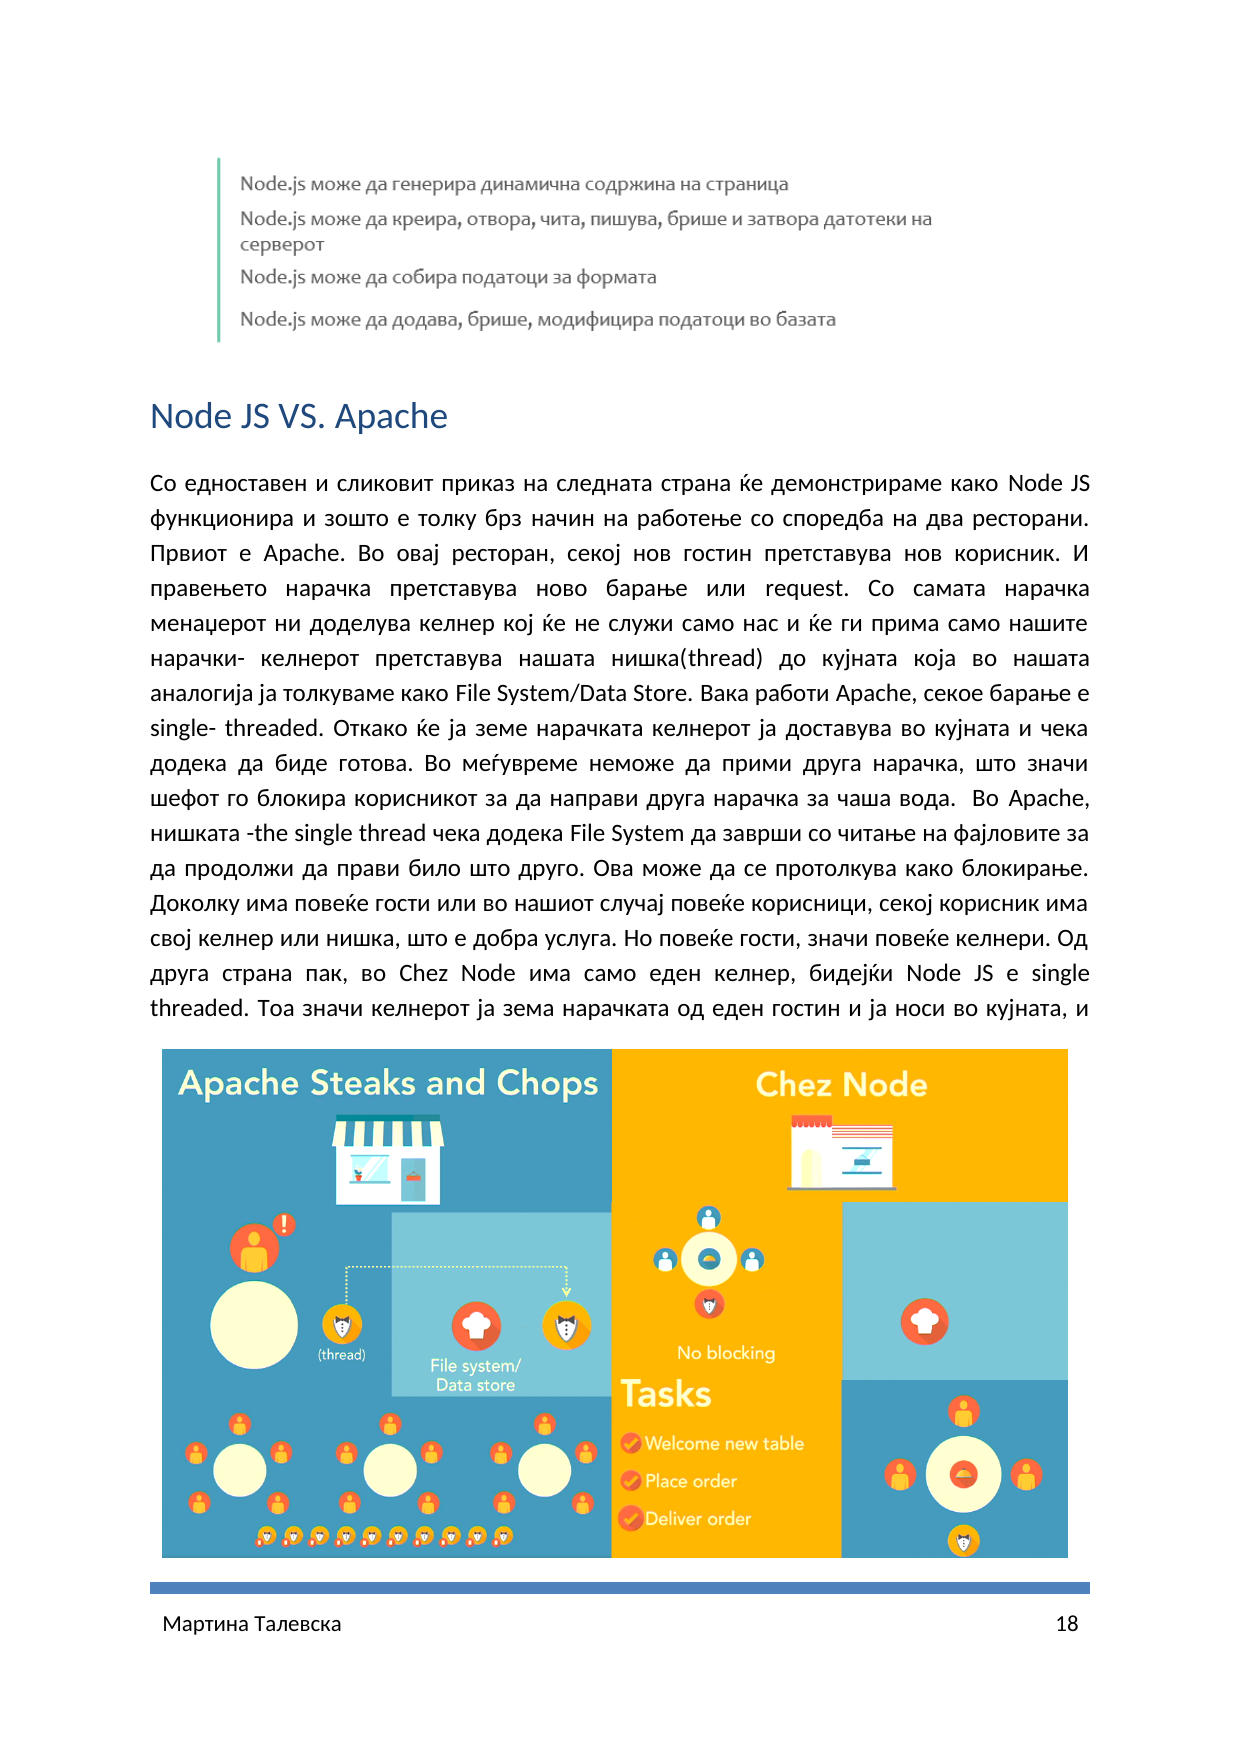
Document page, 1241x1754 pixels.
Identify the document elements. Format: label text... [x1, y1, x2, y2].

picture [162, 1049, 1068, 1558]
subtitle Node JS VS. Apache [150, 392, 1090, 438]
picture [150, 150, 1013, 368]
text Со едноставен и сликовит приказ на следната страна ќе демонстрираме како Node JS функционира и зошто е толку брз начин на работење со споредба на два ресторани. Првиот е Аpache. Во овај ресторан, секој нов гостин претставува нов корисник. И правењето нарачка претставува ново барање или request. Со самата нарачка менаџерот ни доделува келнер кој ќе не служи само нас и ќе ги прима само нашите нарачки- келнерот претставува нашата нишка(thread) до кујната која во нашата аналогија ја толкуваме како File System/Data Store. Вака работи Apache, секое барање е single- threaded. Откако ќе ја земе нарачката келнерот ја доставува во кујната и чека додека да биде готова. Во меѓувреме неможе да прими друга нарачка, што значи шефот го блокира корисникот за да направи друга нарачка за чаша вода. Во Apache, нишката -the single thread чека додека File System да заврши со читање на фајловите за да продолжи да прави било што друго. Ова може да се протолкува како блокирање. Доколку има повеќе гости или во нашиот случај повеќе корисници, секој корисник има свој келнер или нишка, што е добра услуга. Но повеќе гости, значи повеќе келнери. Од друга страна пак, во Chez Node има само еден келнер, бидејќи Node JS e single threaded. Тоа значи келнерот ја зема нарачката од еден гостин и ја носи во кујната, и во меѓувреме оди кај другиот гостин за нова нарачка. Врз основа на ова можеме да кажеме дека тука келнерот се однесува асинхроно, односно секоја активност што треба да ја направи келнерот претставува нов настан или event. Настаните ќе бидат преземени во редослед како што се повикани. Келнерот тука не чека, нема блокирање или така наречено- non-blocking event driven IO. Сите корисници ја користат истата нишка (single thread). Node JS е асинхрон, што значи може да прави повеќе од една работа. Оваа способност за мултитаск е она што го прави Node JS толку брз. [150, 467, 1090, 1023]
